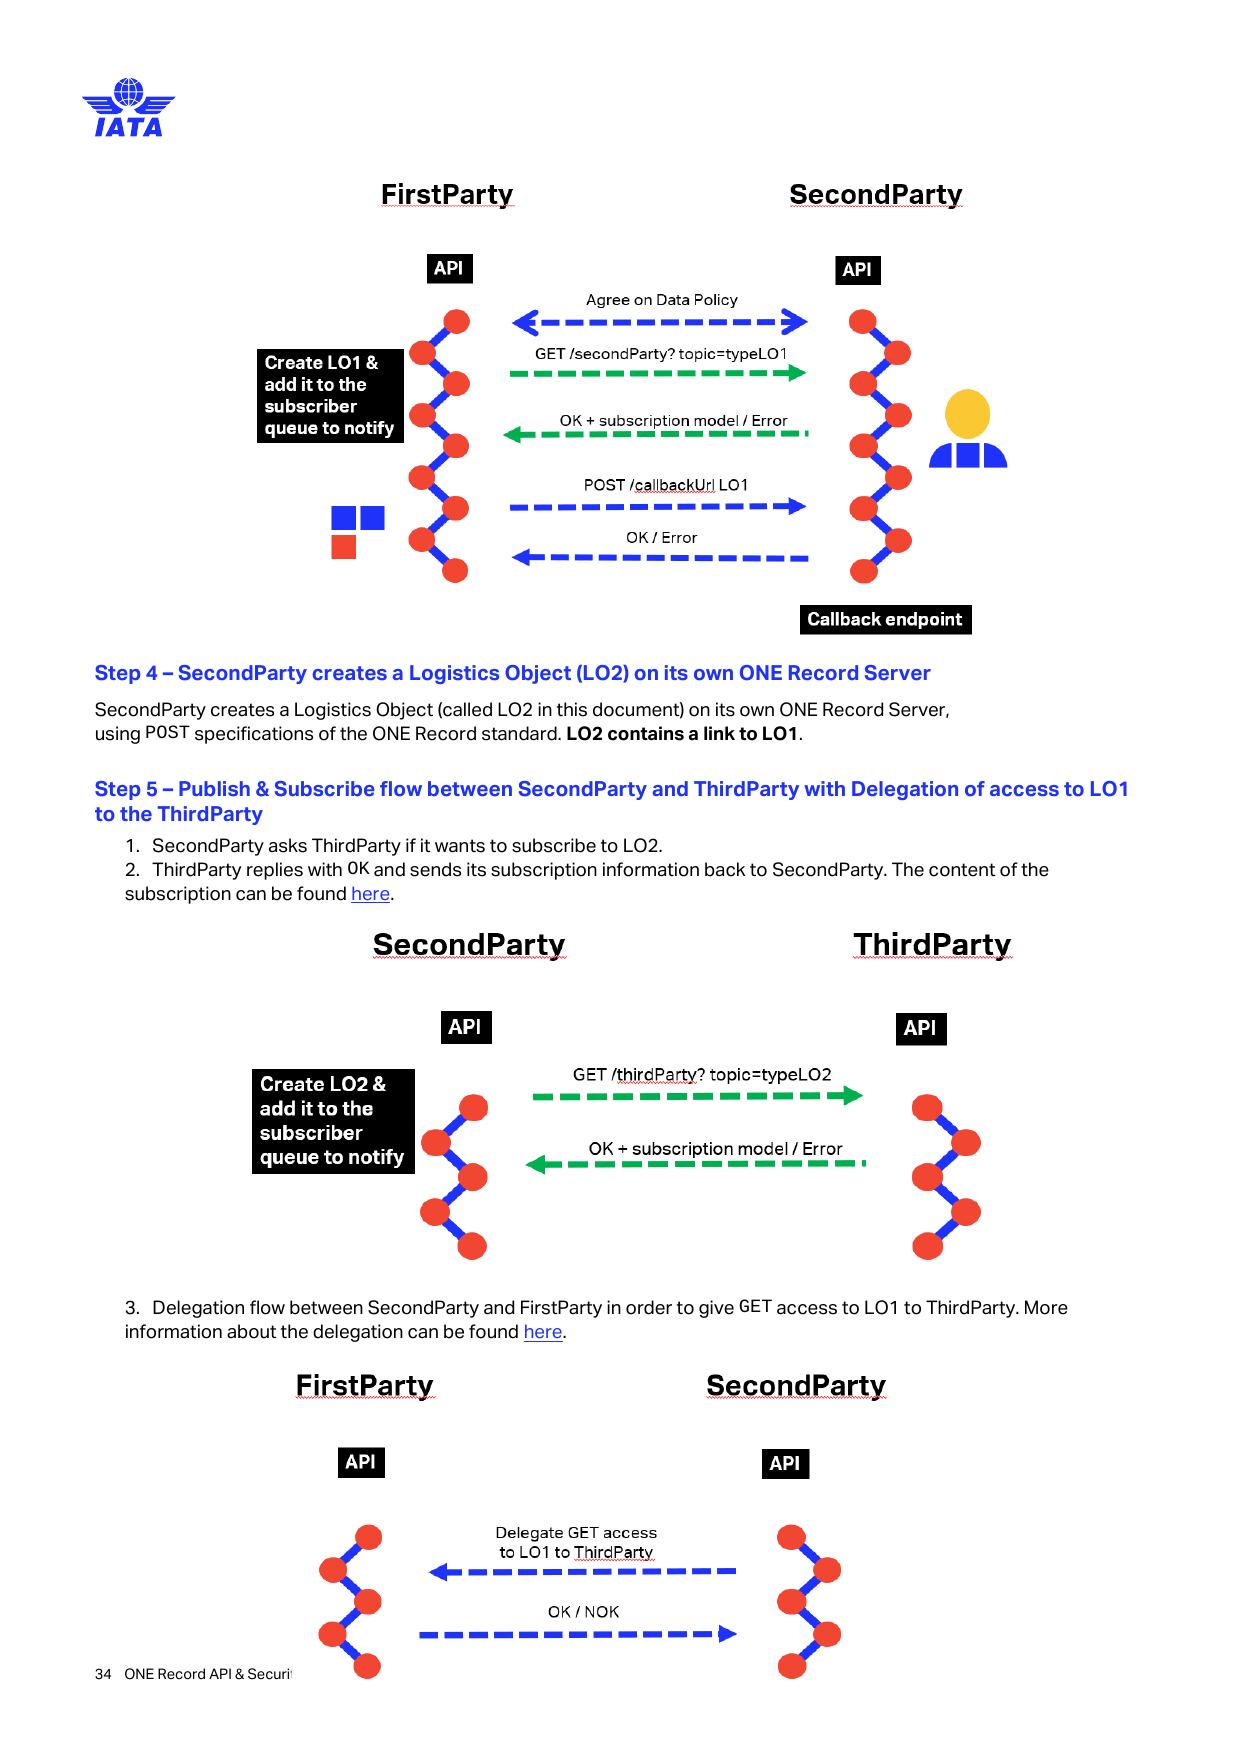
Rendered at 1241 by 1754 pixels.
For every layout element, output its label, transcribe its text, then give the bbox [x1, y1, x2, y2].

list 1. SecondParty asks ThirdParty if it wants to subscribe to LO2. [124, 833, 1146, 857]
picture [291, 1368, 893, 1694]
picture [248, 180, 1022, 635]
text SecondParty creates a Logistics Object (called LO2 in this document) on its own ONE Record Server, using POST specifications of the ONE Record standard. LO2 contains a link to LO1. [94, 698, 1146, 746]
subtitle Step 5 – Publish & Subscribe flow between SecondParty and ThirdParty with Delegation of access to LO1 to the ThirdParty [94, 775, 1146, 827]
list 3. Delegation flow between SecondParty and FirstParty in order to give GET access to LO1 to ThirdParty. More information about the delegation can be found here. [124, 1296, 1146, 1344]
subtitle Step 4 – SecondParty creates a Logistics Object (LO2) on its own ONE Record Server [94, 659, 1146, 685]
picture [247, 929, 1023, 1272]
list 2. ThirdParty replies with OK and sends its subscription information back to SecondParty. The content of the subscription can be found here. [124, 857, 1146, 906]
